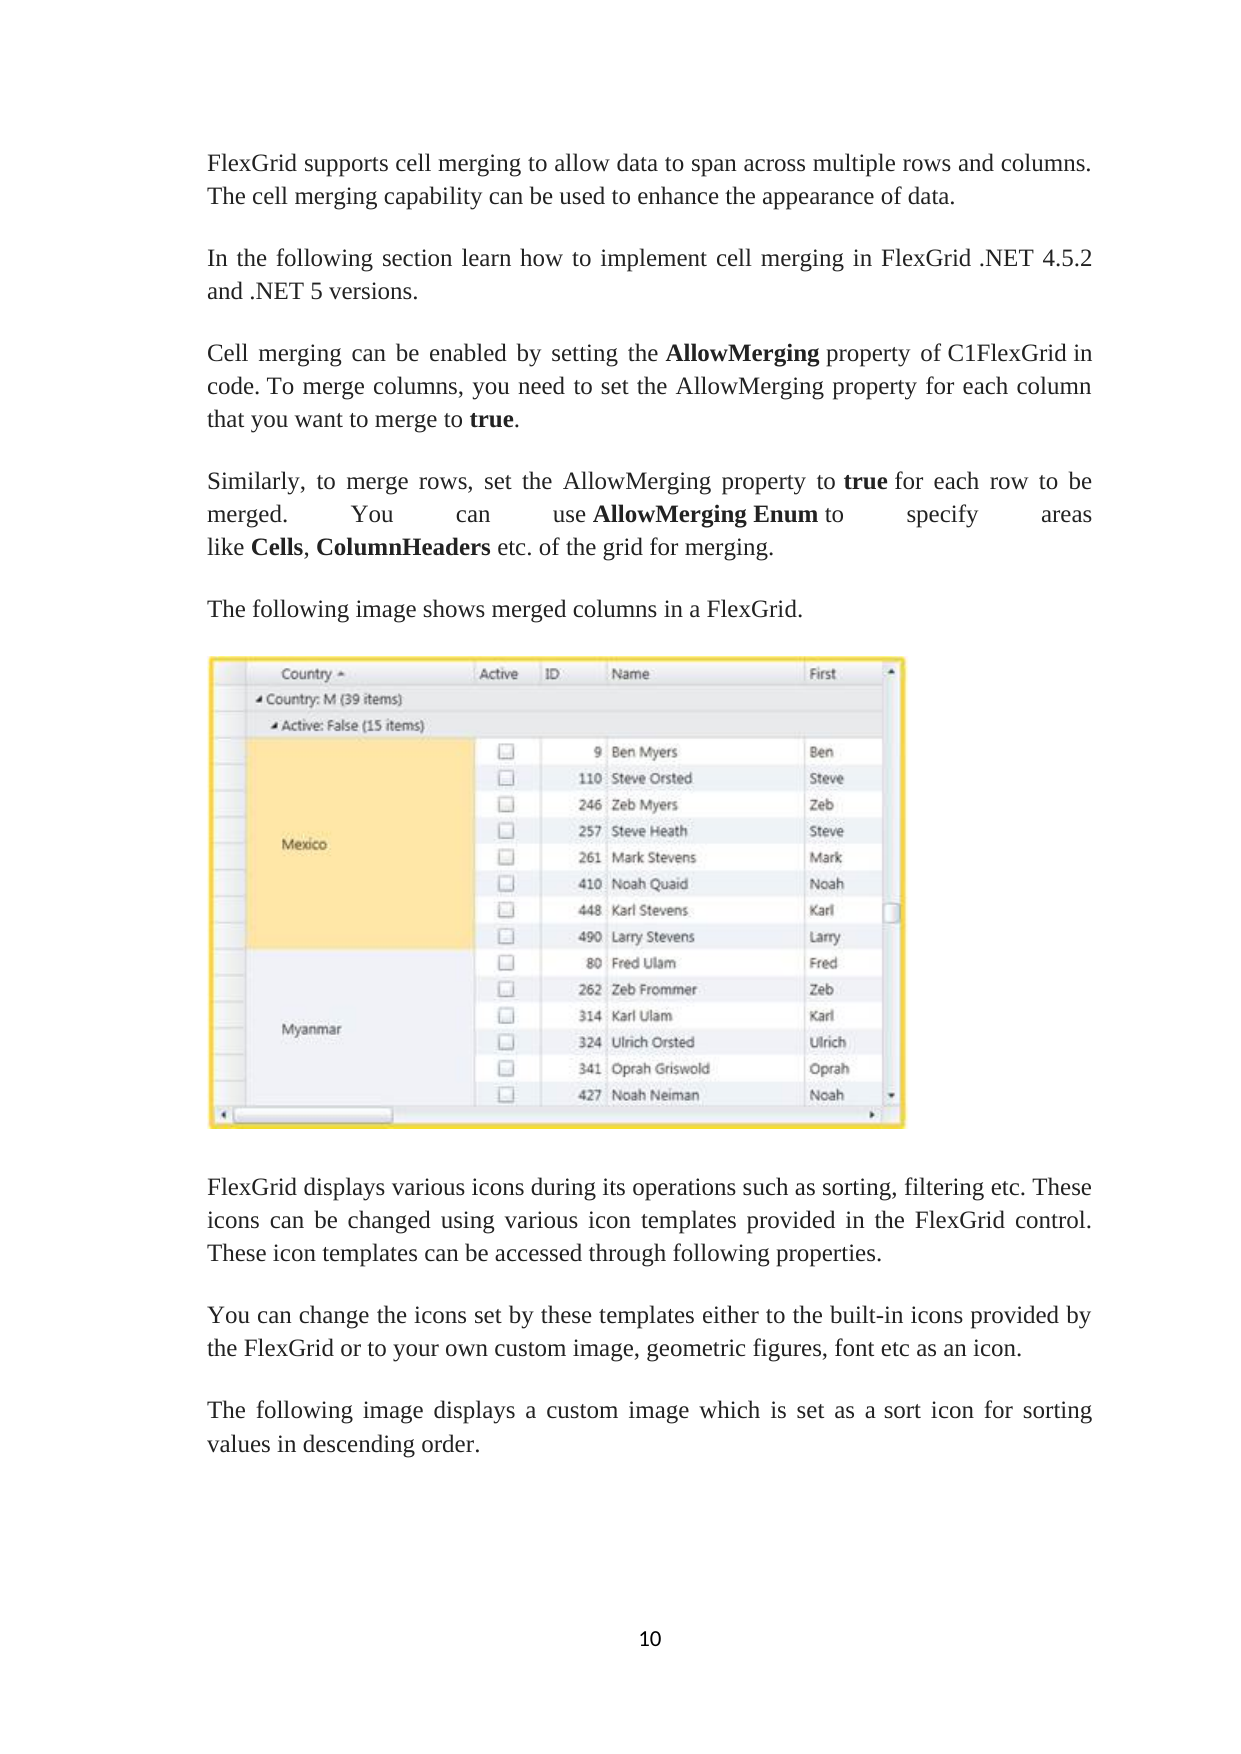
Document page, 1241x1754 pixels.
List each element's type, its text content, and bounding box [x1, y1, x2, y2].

text The following image shows merged columns in a FlexGrid. [207, 594, 1092, 623]
text The following image displays a custom image which is set as a sort icon for sorting values in descending order. [207, 1396, 1092, 1457]
text FlexGrid displays various icons during its operations such as sorting, filtering etc. These icons can be changed using various icon templates provided in the FlexGrid control. These icon templates can be accessed through following properties. [207, 1172, 1092, 1267]
text Similarly, to merge rows, set the AllowMerging property to true for each row to be merged. You can use AllowMerging Enum to specify areas like Cells, ColumnHeaders etc. of the grid for merging. [207, 466, 1092, 561]
text FlexGrid supports cell merging to allow data to span across multiple rows and columns. The cell merging capability can be used to enhance the appearance of data. [207, 148, 1092, 209]
picture [206, 656, 909, 1129]
text You can change the icons set by these templates either to the built-in icons provided by the FlexGrid or to your own custom image, geometric figures, font etc as an icon. [207, 1300, 1092, 1362]
text Cell merging can be enabled by setting the AllowMerging property of C1FlexGrid in code. To merge columns, you need to set the AllowMerging property for each column that you want to merge to true. [207, 338, 1092, 433]
text In the following section learn how to implement cell merging in FlexGrid .NET 4.5.2 and .NET 5 versions. [207, 243, 1092, 305]
